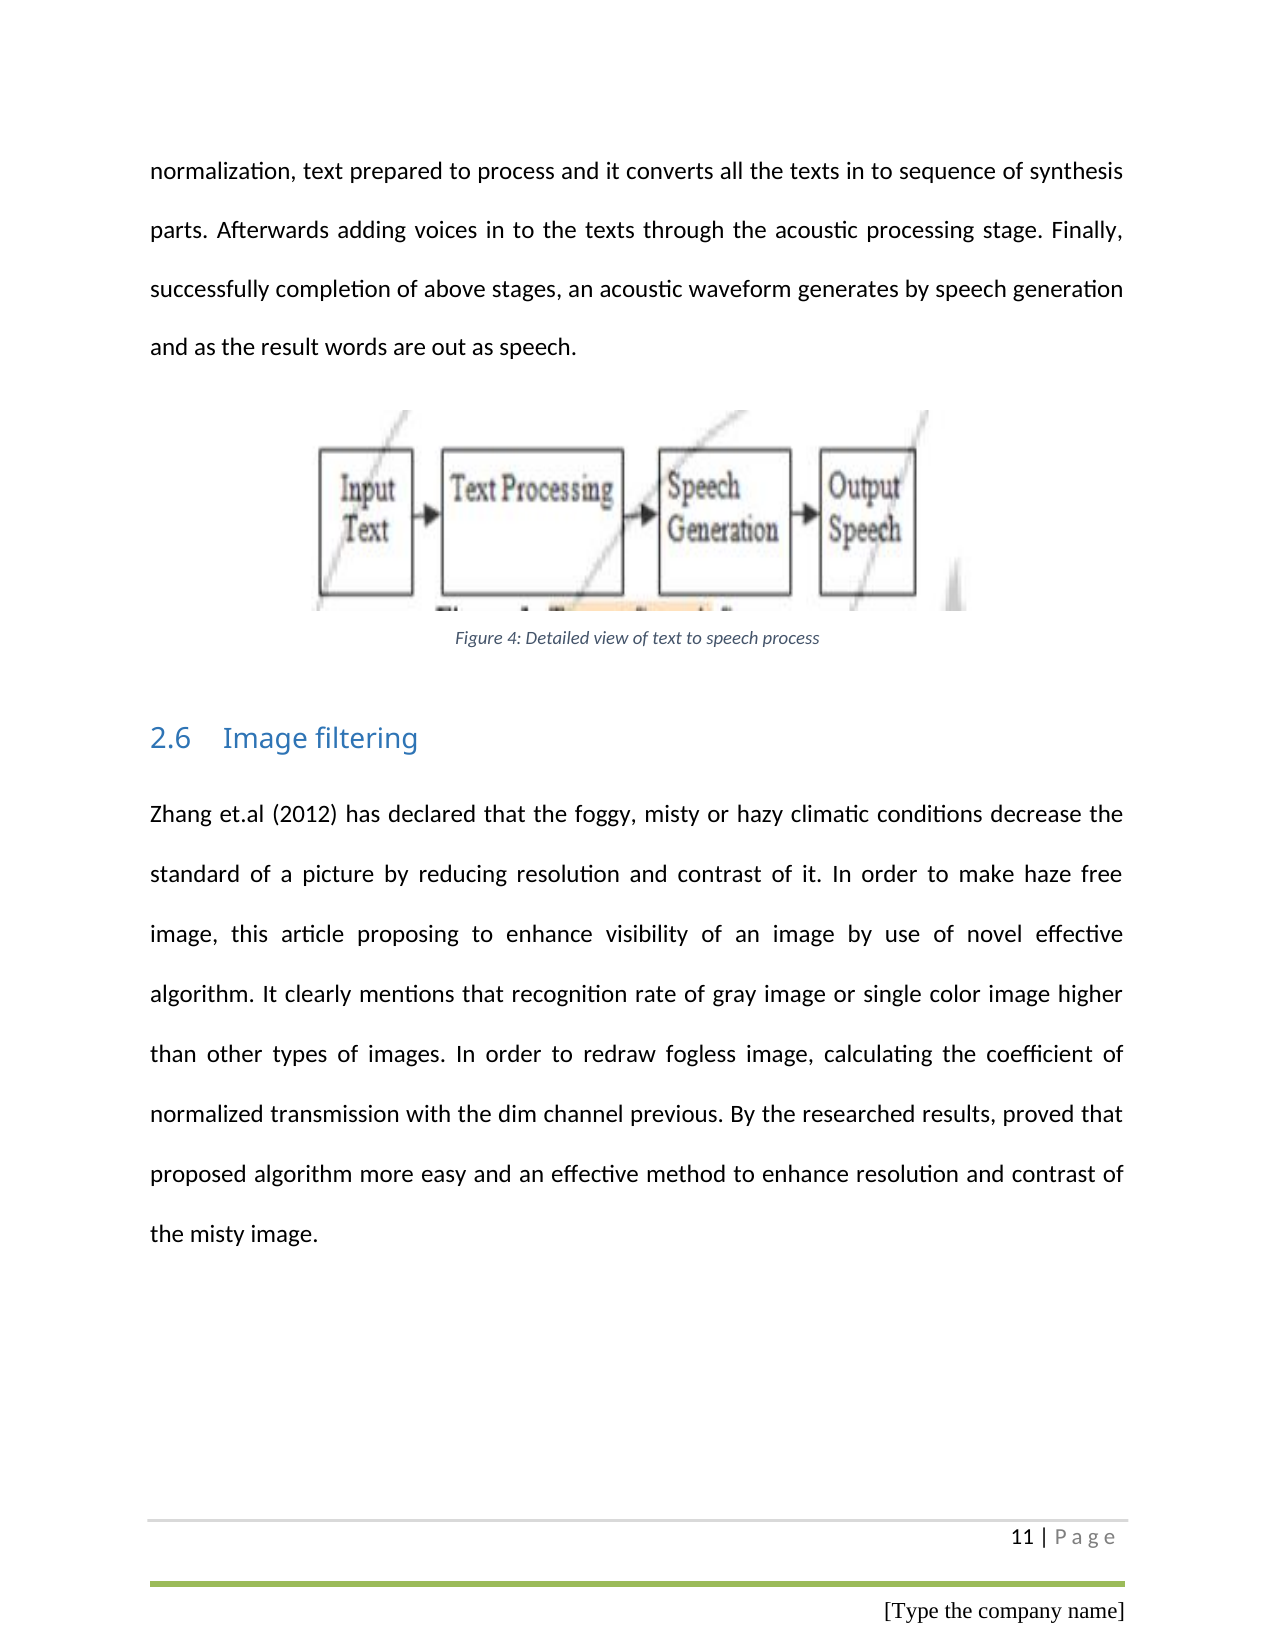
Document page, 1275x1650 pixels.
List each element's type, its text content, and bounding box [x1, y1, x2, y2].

text 11 | P a g e [1010, 1522, 1125, 1550]
text 2.6 Image filtering [150, 717, 1125, 757]
text Zhang et.al (2012) has declared that the foggy, misty or hazy climatic conditions decrease the standard of a picture by reducing resolution and contrast of it. In order to make haze free image, this article proposing to enhance visibility of an image by use of novel effective algorithm. It clearly mentions that recognition rate of gray image or single color image higher than other types of images. In order to redraw fogless image, calculating the coefficient of normalized transmission with the dim channel previous. By the researched results, proved that proposed algorithm more easy and an effective method to enhance resolution and contrast of the misty image. [150, 798, 1125, 1249]
picture [298, 410, 977, 611]
text normalization, text prepared to process and it converts all the texts in to sequence of synthesis parts. Afterwards adding voices in to the texts through the acoustic processing stage. Finally, successfully completion of above stages, an acoustic waveform generates by speech generation and as the result words are out as speech. [150, 155, 1125, 362]
text Figure 4: Detailed view of text to speech process [150, 626, 1125, 649]
